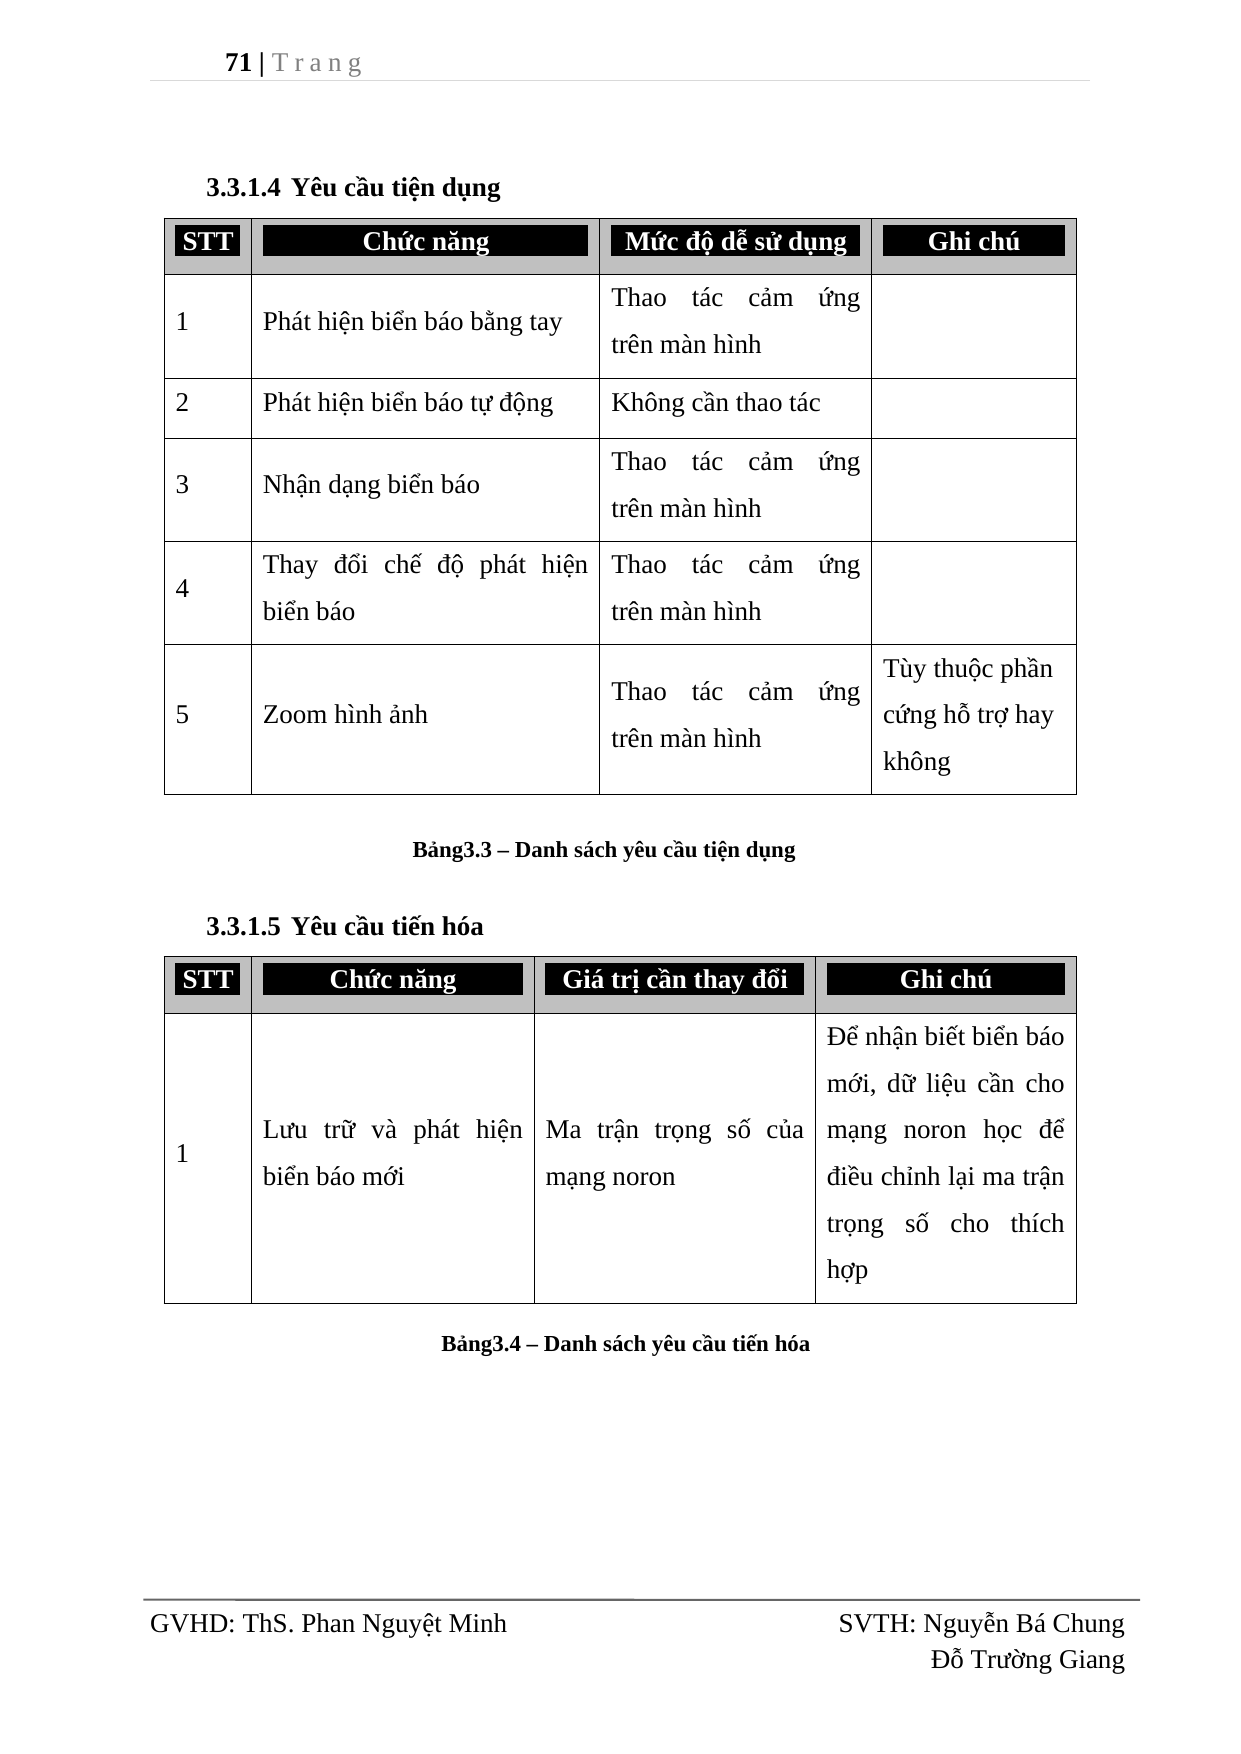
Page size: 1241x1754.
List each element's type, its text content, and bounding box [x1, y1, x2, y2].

table_cell [872, 439, 1076, 541]
table_cell Lưu trữ và phát hiện biển báo mới [252, 1014, 534, 1303]
table_cell Nhận dạng biển báo [252, 439, 599, 541]
table_cell 2 [165, 379, 251, 438]
table_cell Phát hiện biển báo tự động [252, 379, 599, 438]
subtitle Yêu cầu tiện dụng [206, 171, 1090, 202]
table_cell Không cần thao tác [600, 379, 871, 438]
table_header Mức độ dễ sử dụng [600, 219, 871, 274]
table_header Ghi chú [872, 219, 1076, 274]
table_cell Thao tác cảm ứng trên màn hình [600, 645, 871, 794]
table_cell [872, 542, 1076, 644]
table_header STT [165, 219, 251, 274]
table_cell 1 [165, 275, 251, 377]
table_header Chức năng [252, 219, 599, 274]
table_cell Ma trận trọng số của mạng noron [535, 1014, 815, 1303]
table_cell 5 [165, 645, 251, 794]
table_cell Phát hiện biển báo bằng tay [252, 275, 599, 377]
table_cell 1 [165, 1014, 251, 1303]
table_cell Zoom hình ảnh [252, 645, 599, 794]
table_cell [872, 275, 1076, 377]
table_cell Thao tác cảm ứng trên màn hình [600, 275, 871, 377]
table_cell [872, 379, 1076, 438]
table_cell 3 [165, 439, 251, 541]
table_cell 4 [165, 542, 251, 644]
table_cell Thao tác cảm ứng trên màn hình [600, 439, 871, 541]
table_cell Tùy thuộc phần cứng hỗ trợ hay không [872, 645, 1076, 794]
table_header Ghi chú [816, 957, 1076, 1013]
table_cell Để nhận biết biển báo mới, dữ liệu cần cho mạng noron học để điều chỉnh lại ma trận trọng số cho thích hợp [816, 1014, 1076, 1303]
subtitle Yêu cầu tiến hóa [206, 909, 1090, 941]
table_header Giá trị cần thay đổi [535, 957, 815, 1013]
table_header Chức năng [252, 957, 534, 1013]
table_cell Thay đổi chế độ phát hiện biển báo [252, 542, 599, 644]
table_header STT [165, 957, 251, 1013]
table_cell Thao tác cảm ứng trên màn hình [600, 542, 871, 644]
